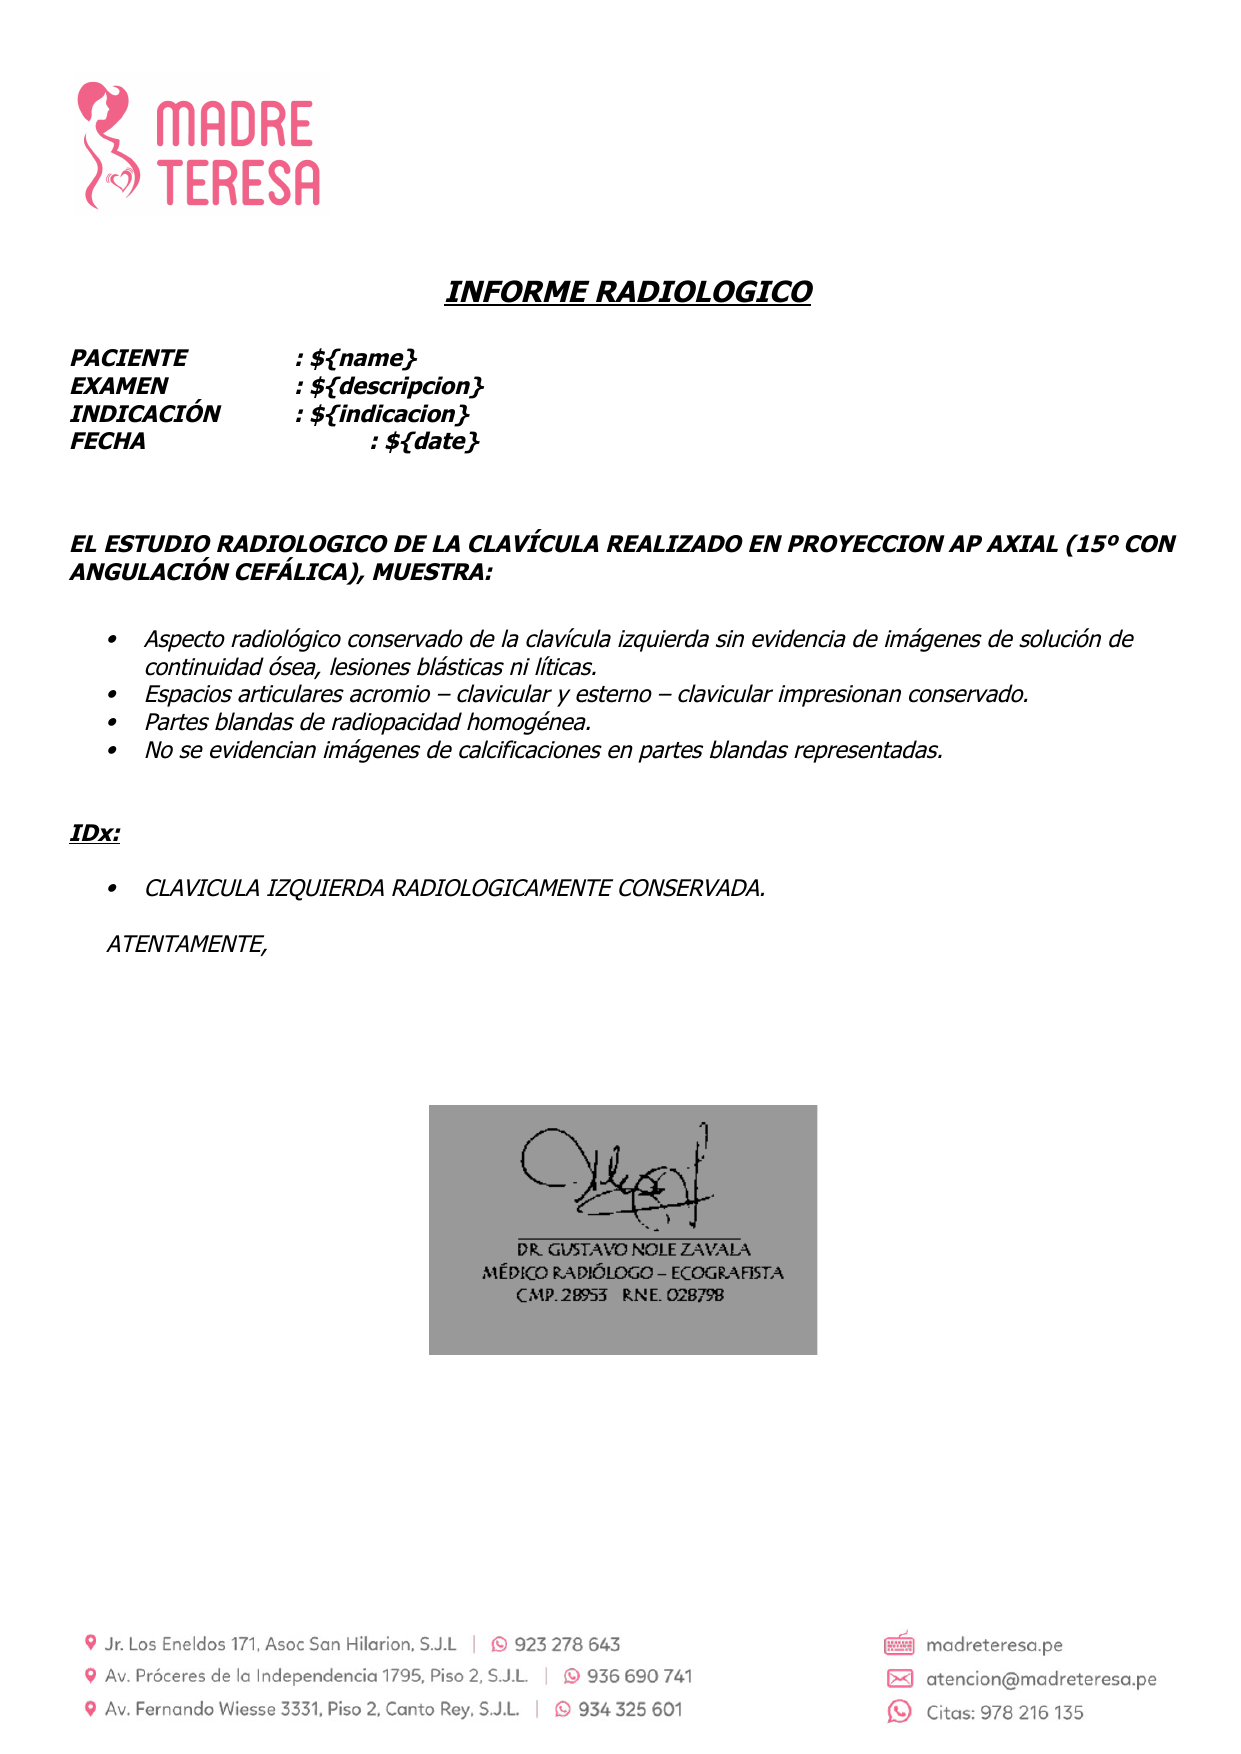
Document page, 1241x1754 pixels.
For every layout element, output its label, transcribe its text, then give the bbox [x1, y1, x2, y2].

text ATENTAMENTE, [106, 929, 1178, 957]
list Espacios articulares acromio – clavicular y esterno – clavicular impresionan conservado. [106, 680, 1178, 707]
picture [73, 72, 331, 215]
text EXAMEN : ${descripcion} [69, 371, 1178, 399]
picture [0, 1594, 1241, 1754]
subtitle EL ESTUDIO RADIOLOGICO DE LA CLAVÍCULA REALIZADO EN PROYECCION AP AXIAL (15º CON ANGULACIÓN CEFÁLICA), MUESTRA: [69, 530, 1178, 585]
list Aspecto radiológico conservado de la clavícula izquierda sin evidencia de imágenes de solución de continuidad ósea, lesiones blásticas ni líticas. [106, 624, 1178, 680]
list CLAVICULA IZQUIERDA RADIOLOGICAMENTE CONSERVADA. [106, 874, 1178, 902]
text INDICACIÓN : ${indicacion} [69, 399, 1178, 427]
text FECHA : ${date} [69, 427, 1178, 454]
list No se evidencian imágenes de calcificaciones en partes blandas representadas. [106, 735, 1178, 763]
list Partes blandas de radiopacidad homogénea. [106, 707, 1178, 735]
title INFORME RADIOLOGICO [80, 273, 1178, 308]
text PACIENTE : ${name} [69, 344, 1178, 371]
text IDx: [69, 818, 1178, 846]
